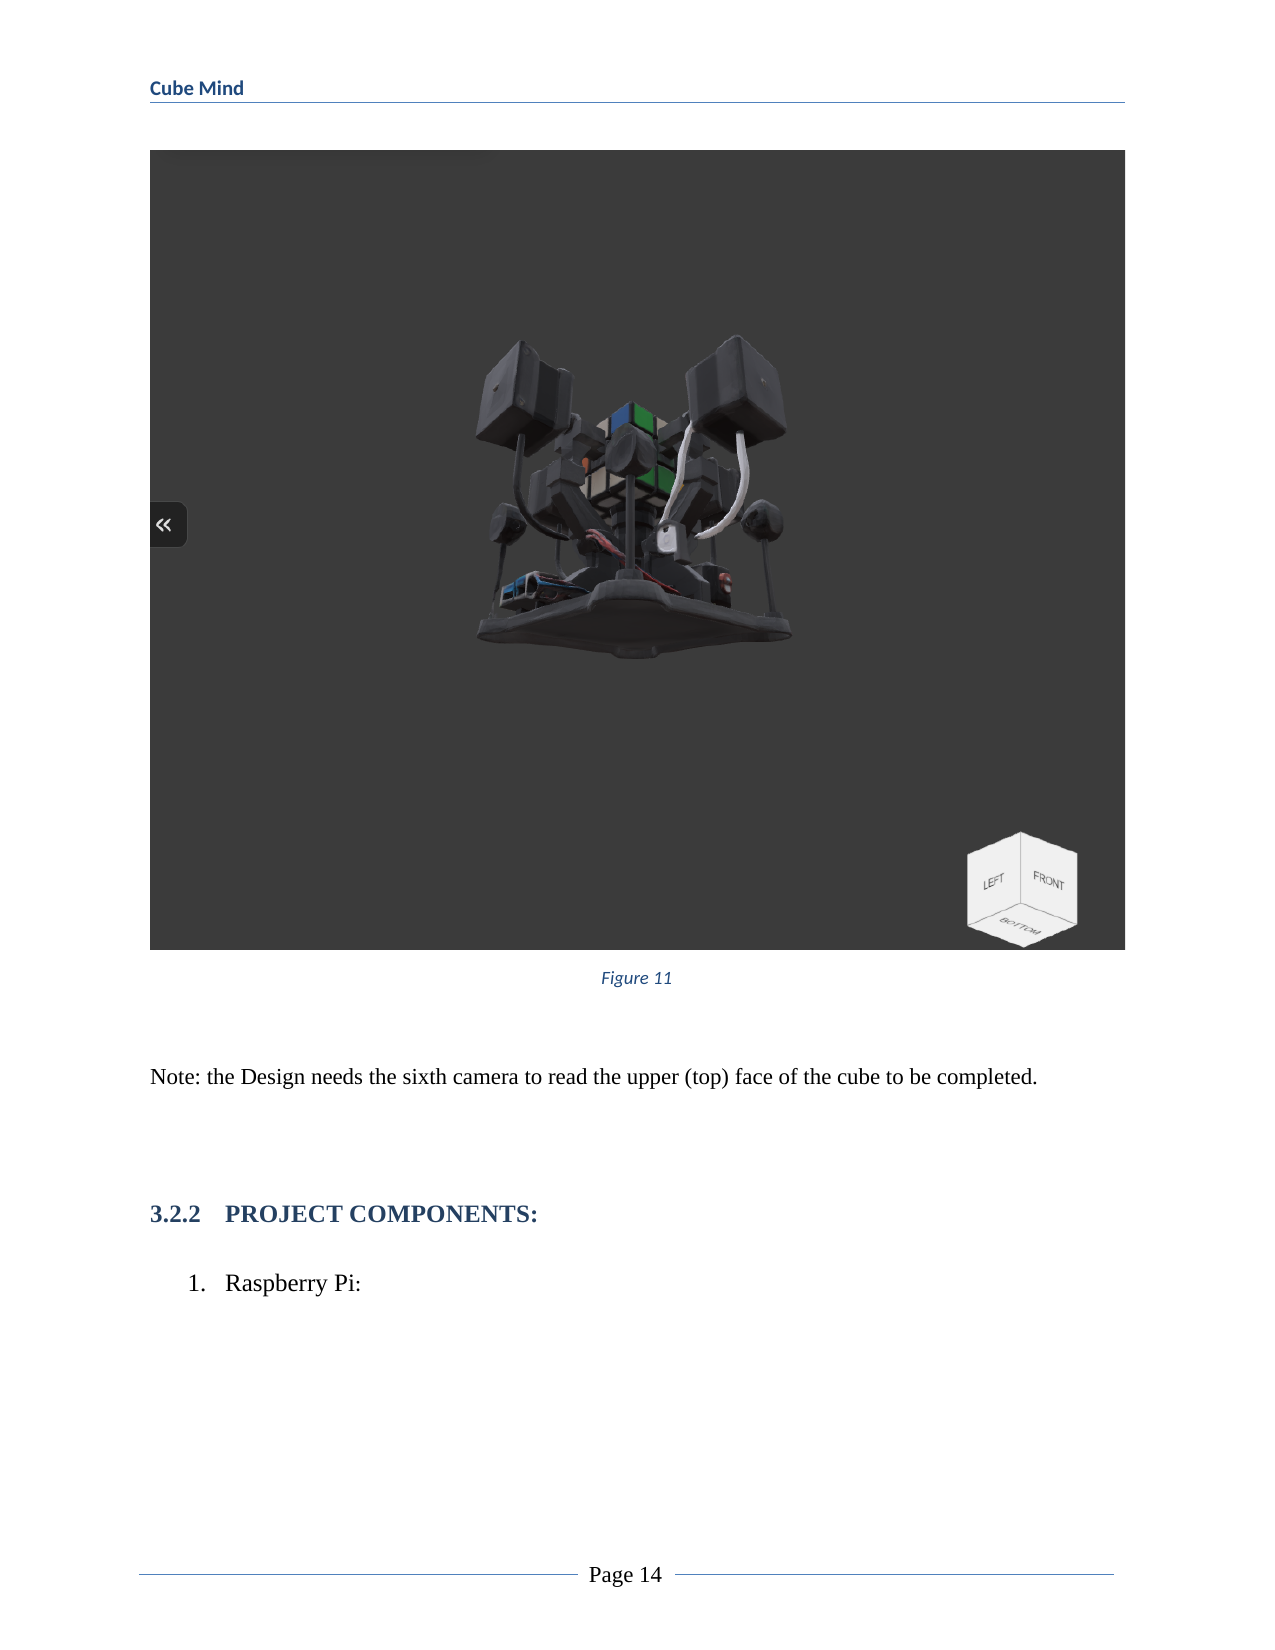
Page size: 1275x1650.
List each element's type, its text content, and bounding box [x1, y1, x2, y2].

picture [150, 150, 1125, 950]
text Note: the Design needs the sixth camera to read the upper (top) face of the cube to be completed. [150, 1063, 1125, 1089]
list Raspberry Pi: [187, 1268, 1125, 1297]
text Figure 11 [150, 966, 1125, 989]
subtitle project components: [150, 1199, 1125, 1228]
